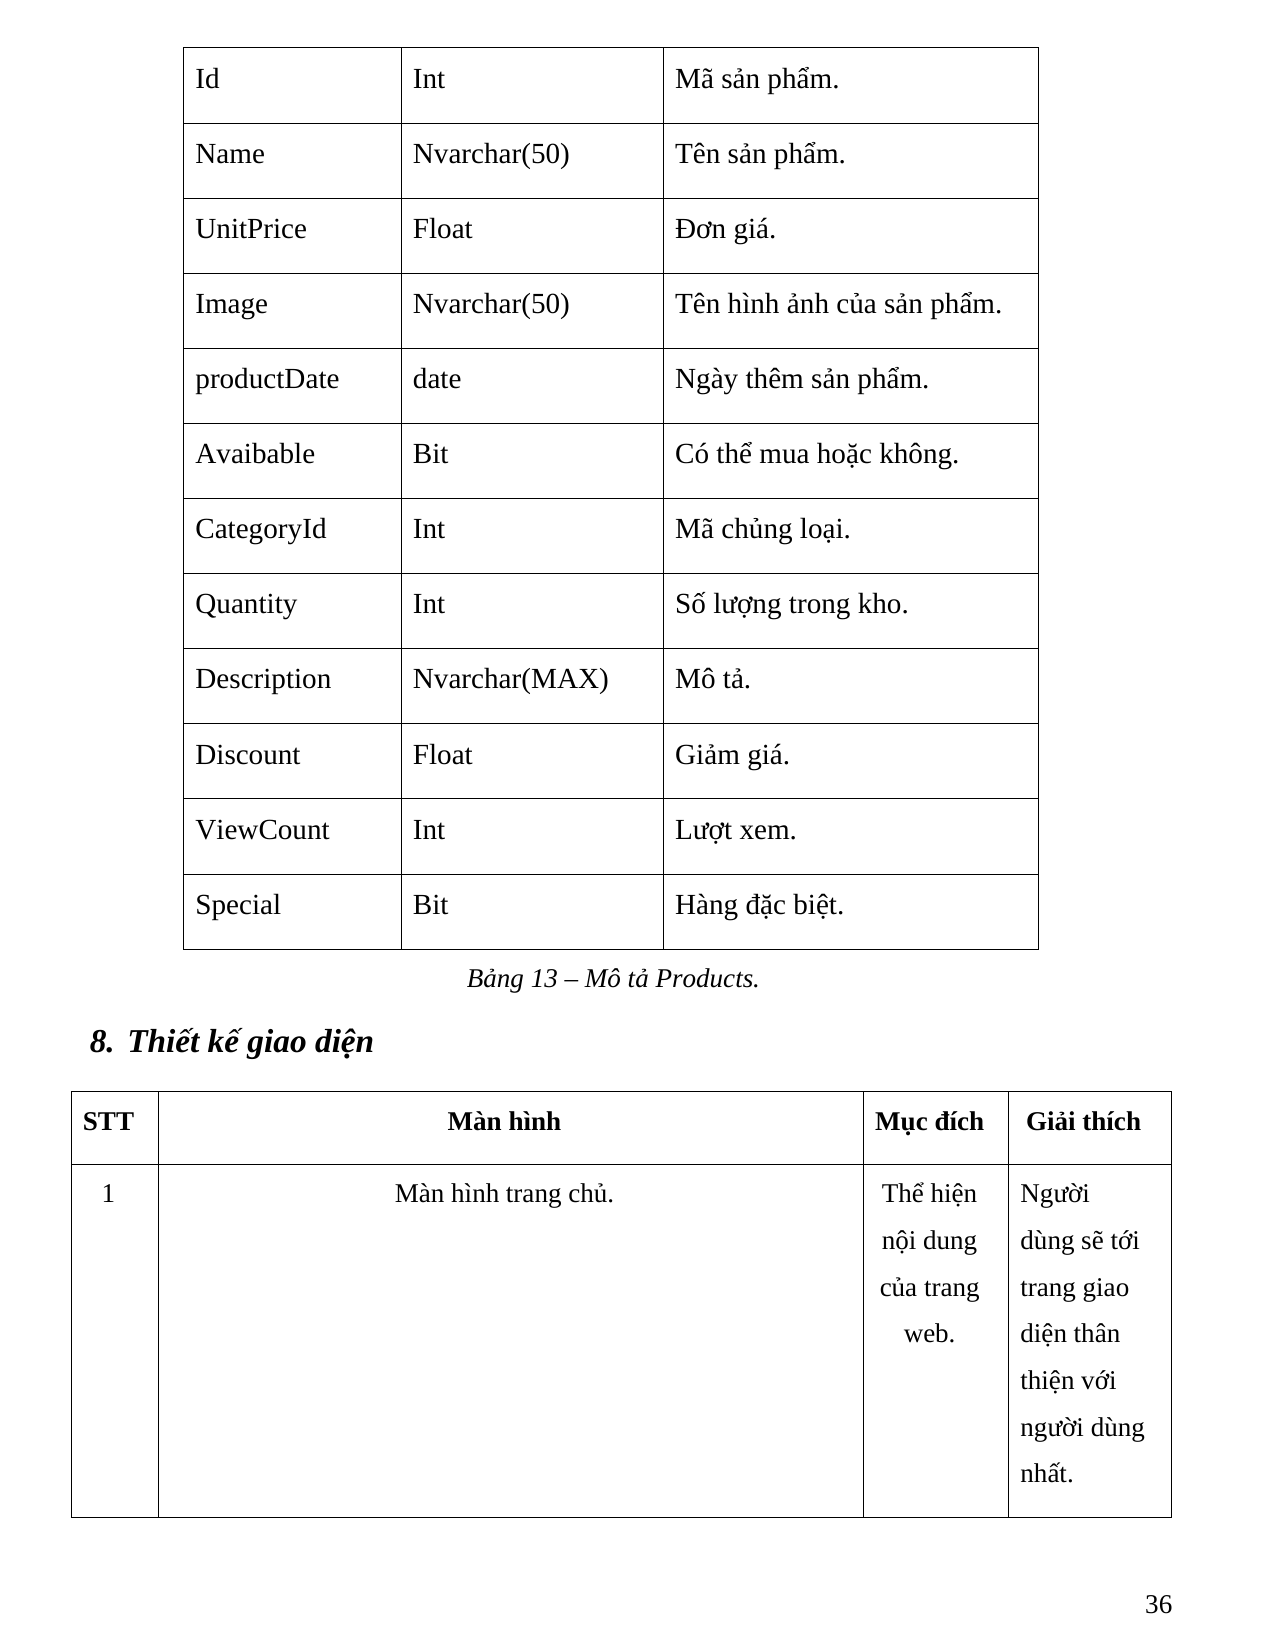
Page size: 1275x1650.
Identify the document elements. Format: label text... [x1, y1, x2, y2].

table_cell Nvarchar(MAX) [402, 649, 663, 723]
table_cell Quantity [184, 574, 401, 648]
table_cell Tên sản phẩm. [664, 124, 1038, 197]
table_cell CategoryId [184, 499, 401, 573]
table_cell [1009, 1165, 1171, 1517]
table_cell productDate [184, 349, 401, 423]
table_cell Description [184, 649, 401, 723]
table_header Mục đích [864, 1092, 1008, 1164]
table_cell Bit [402, 875, 663, 948]
table_cell Hàng đặc biệt. [664, 875, 1038, 948]
table_cell Tên hình ảnh của sản phẩm. [664, 274, 1038, 348]
table_cell Mã sản phẩm. [664, 48, 1038, 122]
table_cell Int [402, 48, 663, 122]
table_cell Float [402, 724, 663, 798]
table_header STT [72, 1092, 158, 1164]
table_cell Lượt xem. [664, 799, 1038, 873]
table_cell ViewCount [184, 799, 401, 873]
table_cell Giảm giá. [664, 724, 1038, 798]
table_cell Discount [184, 724, 401, 798]
table_cell Name [184, 124, 401, 197]
table_cell Image [184, 274, 401, 348]
table_cell Id [184, 48, 401, 122]
table_cell Int [402, 574, 663, 648]
table_cell Avaibable [184, 424, 401, 498]
table_cell Special [184, 875, 401, 948]
table_cell Float [402, 199, 663, 273]
table_cell Int [402, 799, 663, 873]
table_cell Đơn giá. [664, 199, 1038, 273]
table_cell Có thể mua hoặc không. [664, 424, 1038, 498]
table_cell Ngày thêm sản phẩm. [664, 349, 1038, 423]
table_cell Nvarchar(50) [402, 124, 663, 197]
subtitle Thiết kế giao diện [89, 1021, 1158, 1059]
table_cell Nvarchar(50) [402, 274, 663, 348]
table_cell date [402, 349, 663, 423]
table_cell Số lượng trong kho. [664, 574, 1038, 648]
table_cell 1 [72, 1165, 158, 1517]
table_cell Mã chủng loại. [664, 499, 1038, 573]
table_cell Int [402, 499, 663, 573]
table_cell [864, 1165, 1008, 1517]
table_cell UnitPrice [184, 199, 401, 273]
table_cell Mô tả. [664, 649, 1038, 723]
text Bảng 13 – Mô tả Products. [71, 962, 1158, 993]
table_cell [159, 1165, 863, 1517]
table_header Màn hình [159, 1092, 863, 1164]
table_header Giải thích [1009, 1092, 1171, 1164]
table_cell Bit [402, 424, 663, 498]
